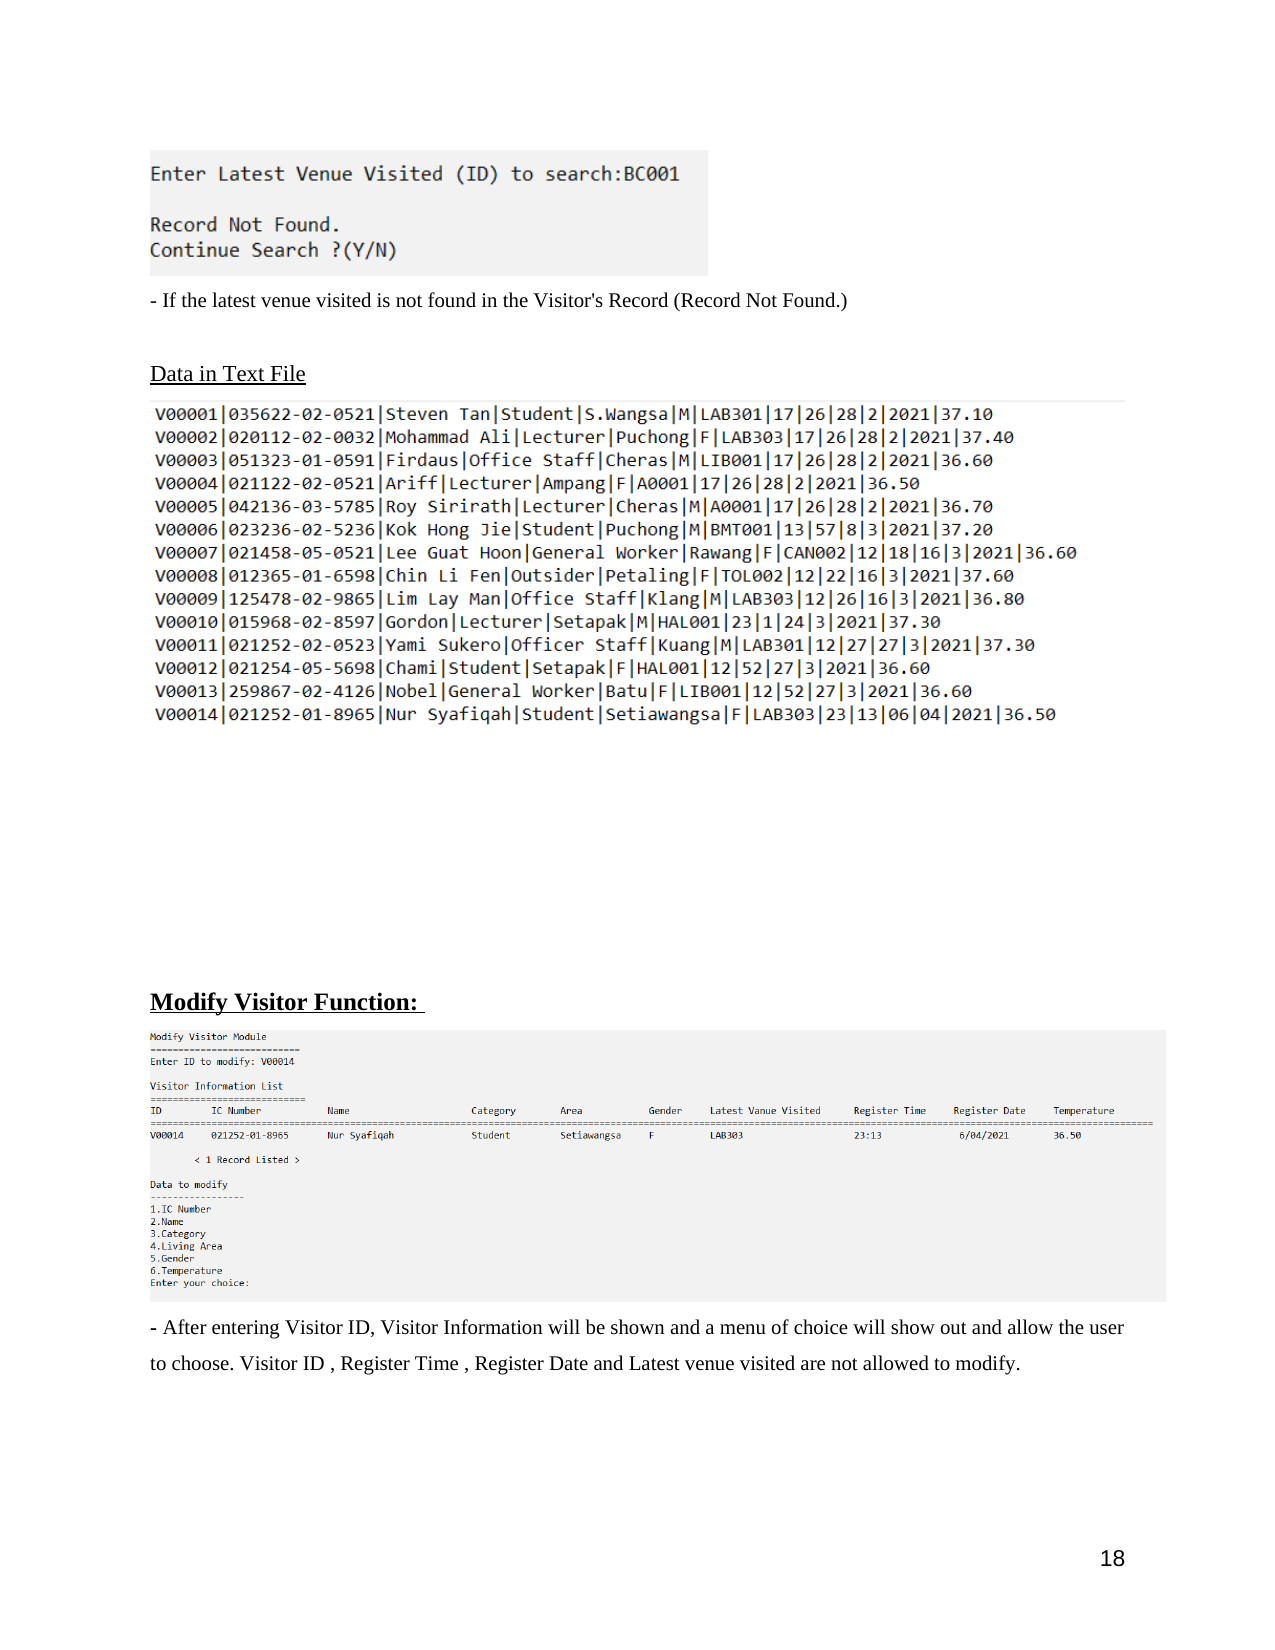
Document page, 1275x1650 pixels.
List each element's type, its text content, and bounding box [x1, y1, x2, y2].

picture [150, 400, 1125, 759]
picture [150, 150, 709, 276]
text - If the latest venue visited is not found in the Visitor's Record (Record Not Found.) [150, 288, 1125, 312]
text - After entering Visitor ID, Visitor Information will be shown and a menu of choice will show out and allow the user to choose. Visitor ID , Register Time , Register Date and Latest venue visited are not allowed to modify. [150, 1315, 1125, 1375]
text Data in Text File [150, 360, 1125, 387]
text Modify Visitor Function: [150, 987, 1125, 1016]
picture [150, 1030, 1167, 1302]
